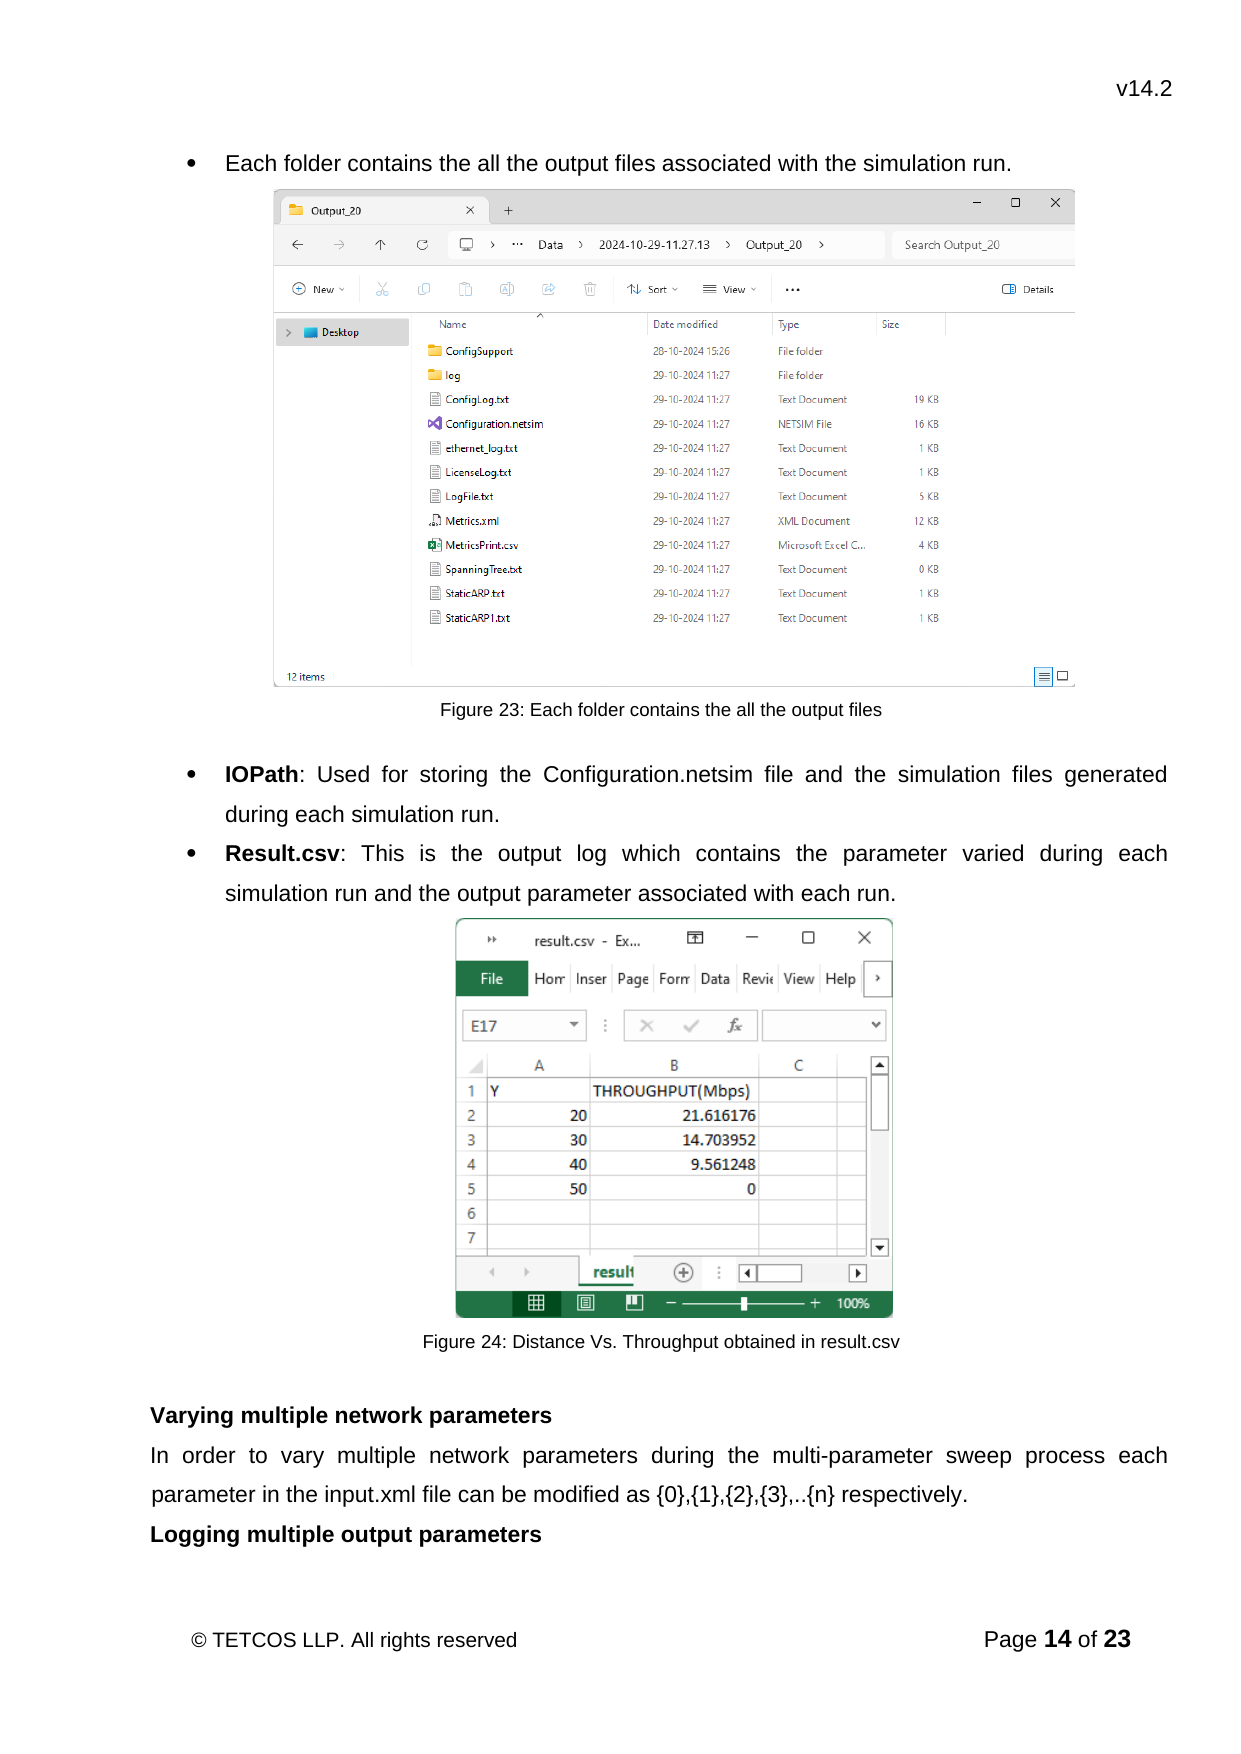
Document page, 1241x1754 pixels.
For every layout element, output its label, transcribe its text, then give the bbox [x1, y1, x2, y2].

text In order to vary multiple network parameters during the multi-parameter sweep process each parameter in the input.xml file can be modified as {0},{1},{2},{3},..{n} respectively. [150, 1442, 1169, 1508]
text Figure 24: Distance Vs. Throughput obtained in result.csv [150, 1331, 1172, 1352]
list Result.csv: This is the output log which contains the parameter varied during each simulation run and the output parameter associated with each run. [187, 840, 1169, 906]
text Figure 23: Each folder contains the all the output files [150, 699, 1172, 721]
list IOPath: Used for storing the Configuration.netsim file and the simulation files generated during each simulation run. [187, 761, 1169, 827]
list Each folder contains the all the output files associated with the simulation run. [187, 150, 1169, 176]
text Logging multiple output parameters [150, 1521, 1169, 1547]
picture [273, 189, 1075, 687]
picture [455, 918, 893, 1318]
text Varying multiple network parameters [150, 1402, 1169, 1429]
